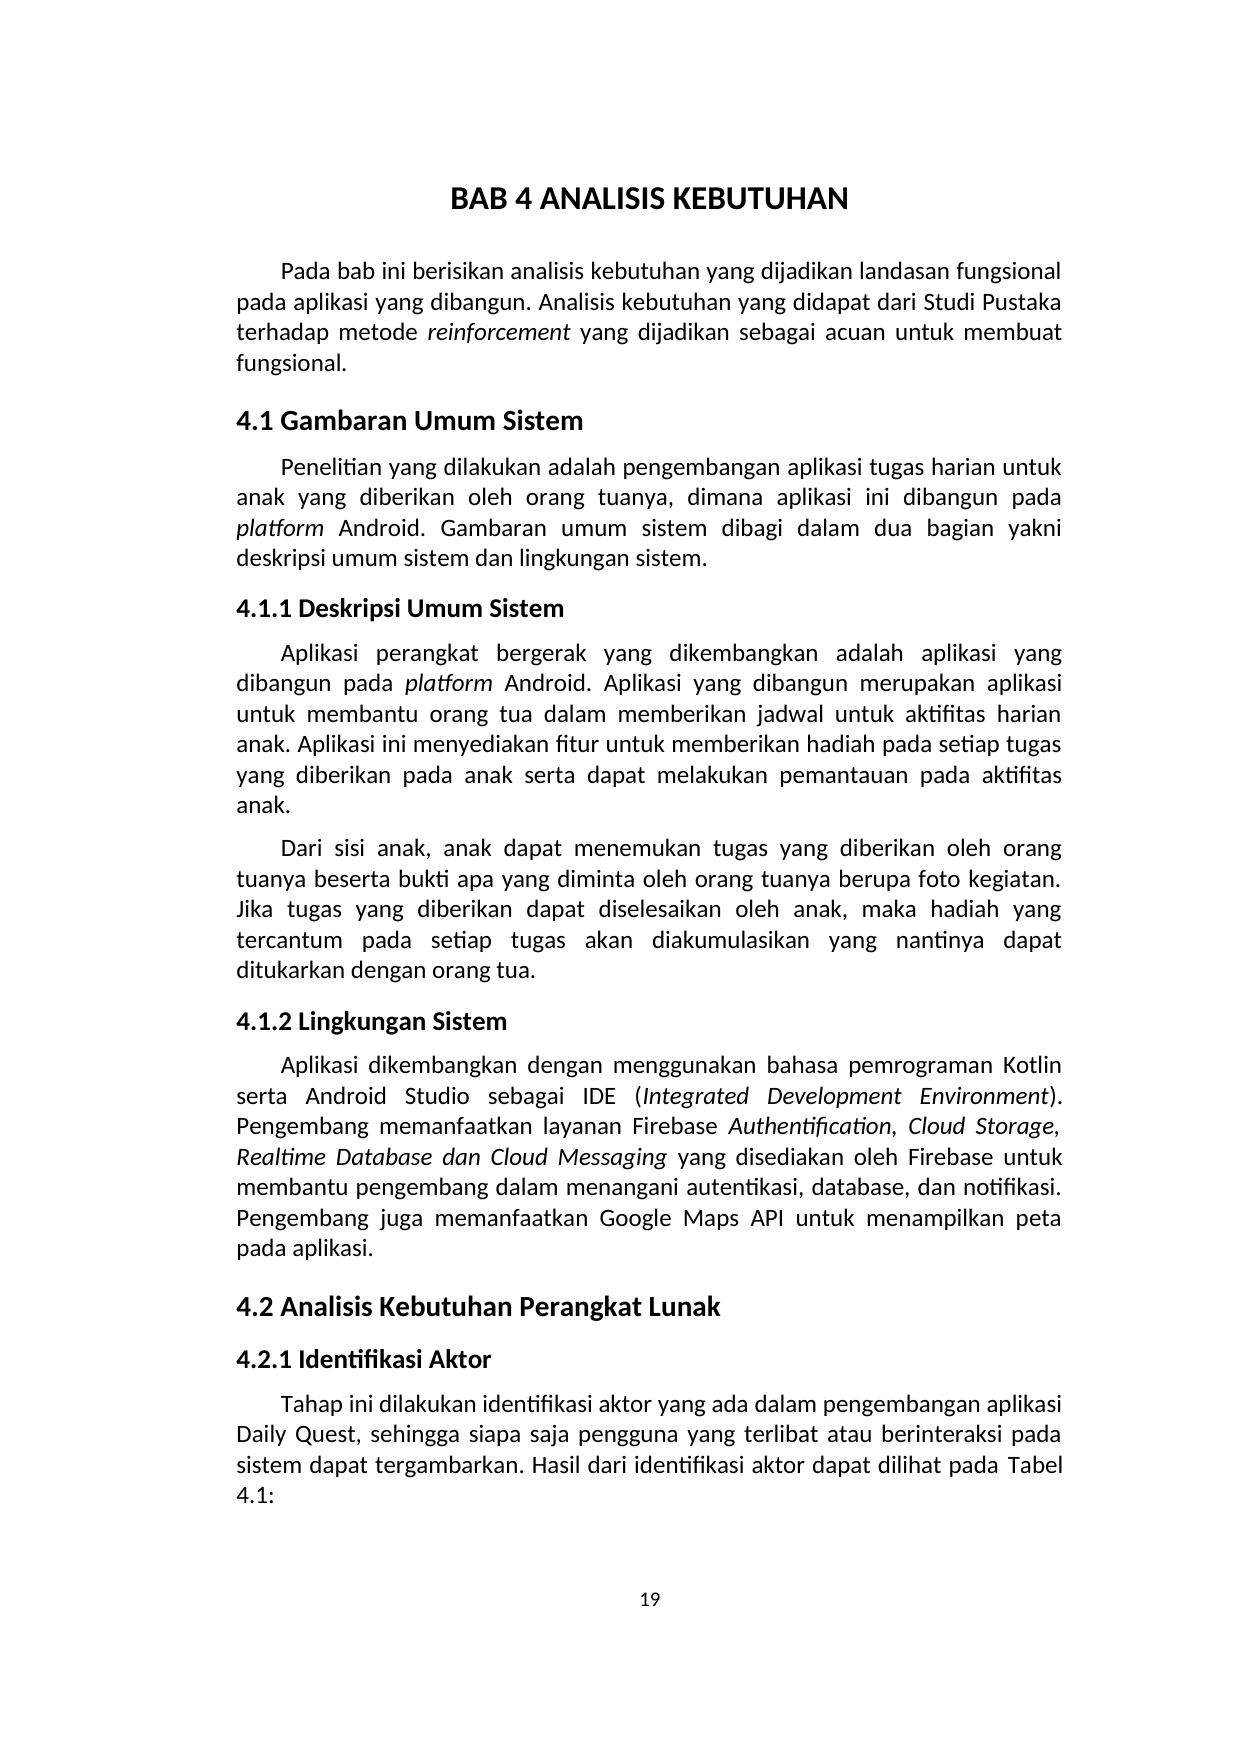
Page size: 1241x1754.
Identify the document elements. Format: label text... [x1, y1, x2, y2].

subtitle Lingkungan Sistem [236, 1004, 1063, 1037]
text Aplikasi perangkat bergerak yang dikembangkan adalah aplikasi yang dibangun pada platform Android. Aplikasi yang dibangun merupakan aplikasi untuk membantu orang tua dalam memberikan jadwal untuk aktifitas harian anak. Aplikasi ini menyediakan fitur untuk memberikan hadiah pada setiap tugas yang diberikan pada anak serta dapat melakukan pemantauan pada aktifitas anak. [236, 637, 1063, 820]
subtitle Analisis Kebutuhan Perangkat Lunak [236, 1288, 1063, 1324]
text Dari sisi anak, anak dapat menemukan tugas yang diberikan oleh orang tuanya beserta bukti apa yang diminta oleh orang tuanya berupa foto kegiatan. Jika tugas yang diberikan dapat diselesaikan oleh anak, maka hadiah yang tercantum pada setiap tugas akan diakumulasikan yang nantinya dapat ditukarkan dengan orang tua. [236, 833, 1063, 985]
text Aplikasi dikembangkan dengan menggunakan bahasa pemrograman Kotlin serta Android Studio sebagai IDE (Integrated Development Environment). Pengembang memanfaatkan layanan Firebase Authentification, Cloud Storage, Realtime Database dan Cloud Messaging yang disediakan oleh Firebase untuk membantu pengembang dalam menangani autentikasi, database, dan notifikasi. Pengembang juga memanfaatkan Google Maps API untuk menampilkan peta pada aplikasi. [236, 1049, 1063, 1263]
text Penelitian yang dilakukan adalah pengembangan aplikasi tugas harian untuk anak yang diberikan oleh orang tuanya, dimana aplikasi ini dibangun pada platform Android. Gambaran umum sistem dibagi dalam dua bagian yakni deskripsi umum sistem dan lingkungan sistem. [236, 451, 1063, 573]
subtitle Deskripsi Umum Sistem [236, 591, 1063, 624]
subtitle Gambaran Umum Sistem [236, 402, 1063, 438]
text Tahap ini dilakukan identifikasi aktor yang ada dalam pengembangan aplikasi Daily Quest, sehingga siapa saja pengguna yang terlibat atau berinteraksi pada sistem dapat tergambarkan. Hasil dari identifikasi aktor dapat dilihat pada Tabel 4.1: [236, 1388, 1063, 1510]
subtitle Identifikasi Aktor [236, 1342, 1063, 1376]
text Pada bab ini berisikan analisis kebutuhan yang dijadikan landasan fungsional pada aplikasi yang dibangun. Analisis kebutuhan yang didapat dari Studi Pustaka terhadap metode reinforcement yang dijadikan sebagai acuan untuk membuat fungsional. [236, 255, 1063, 377]
subtitle ANALISIS KEBUTUHAN [236, 177, 1063, 218]
